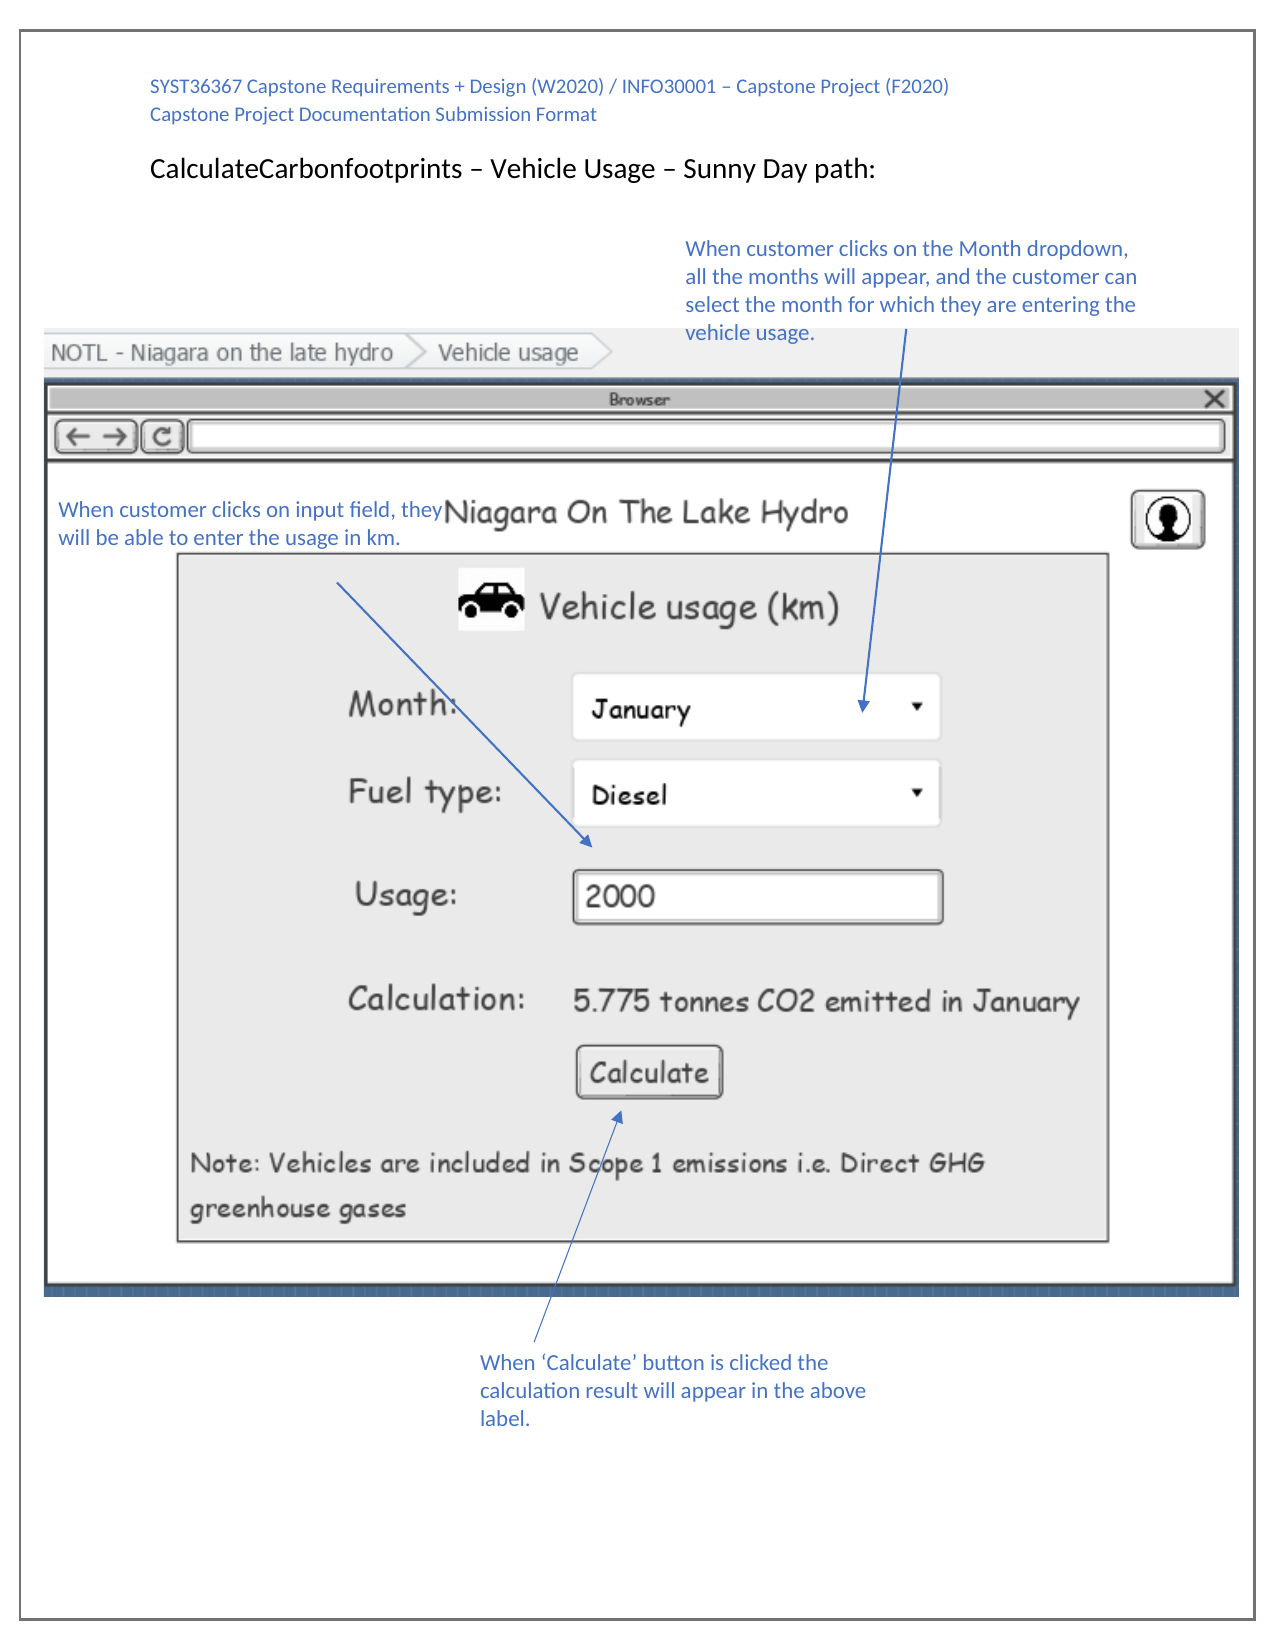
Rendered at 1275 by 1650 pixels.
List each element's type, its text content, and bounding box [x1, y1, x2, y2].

picture [43, 328, 1239, 1297]
text CalculateCarbonfootprints – Vehicle Usage – Sunny Day path: [150, 150, 1125, 186]
